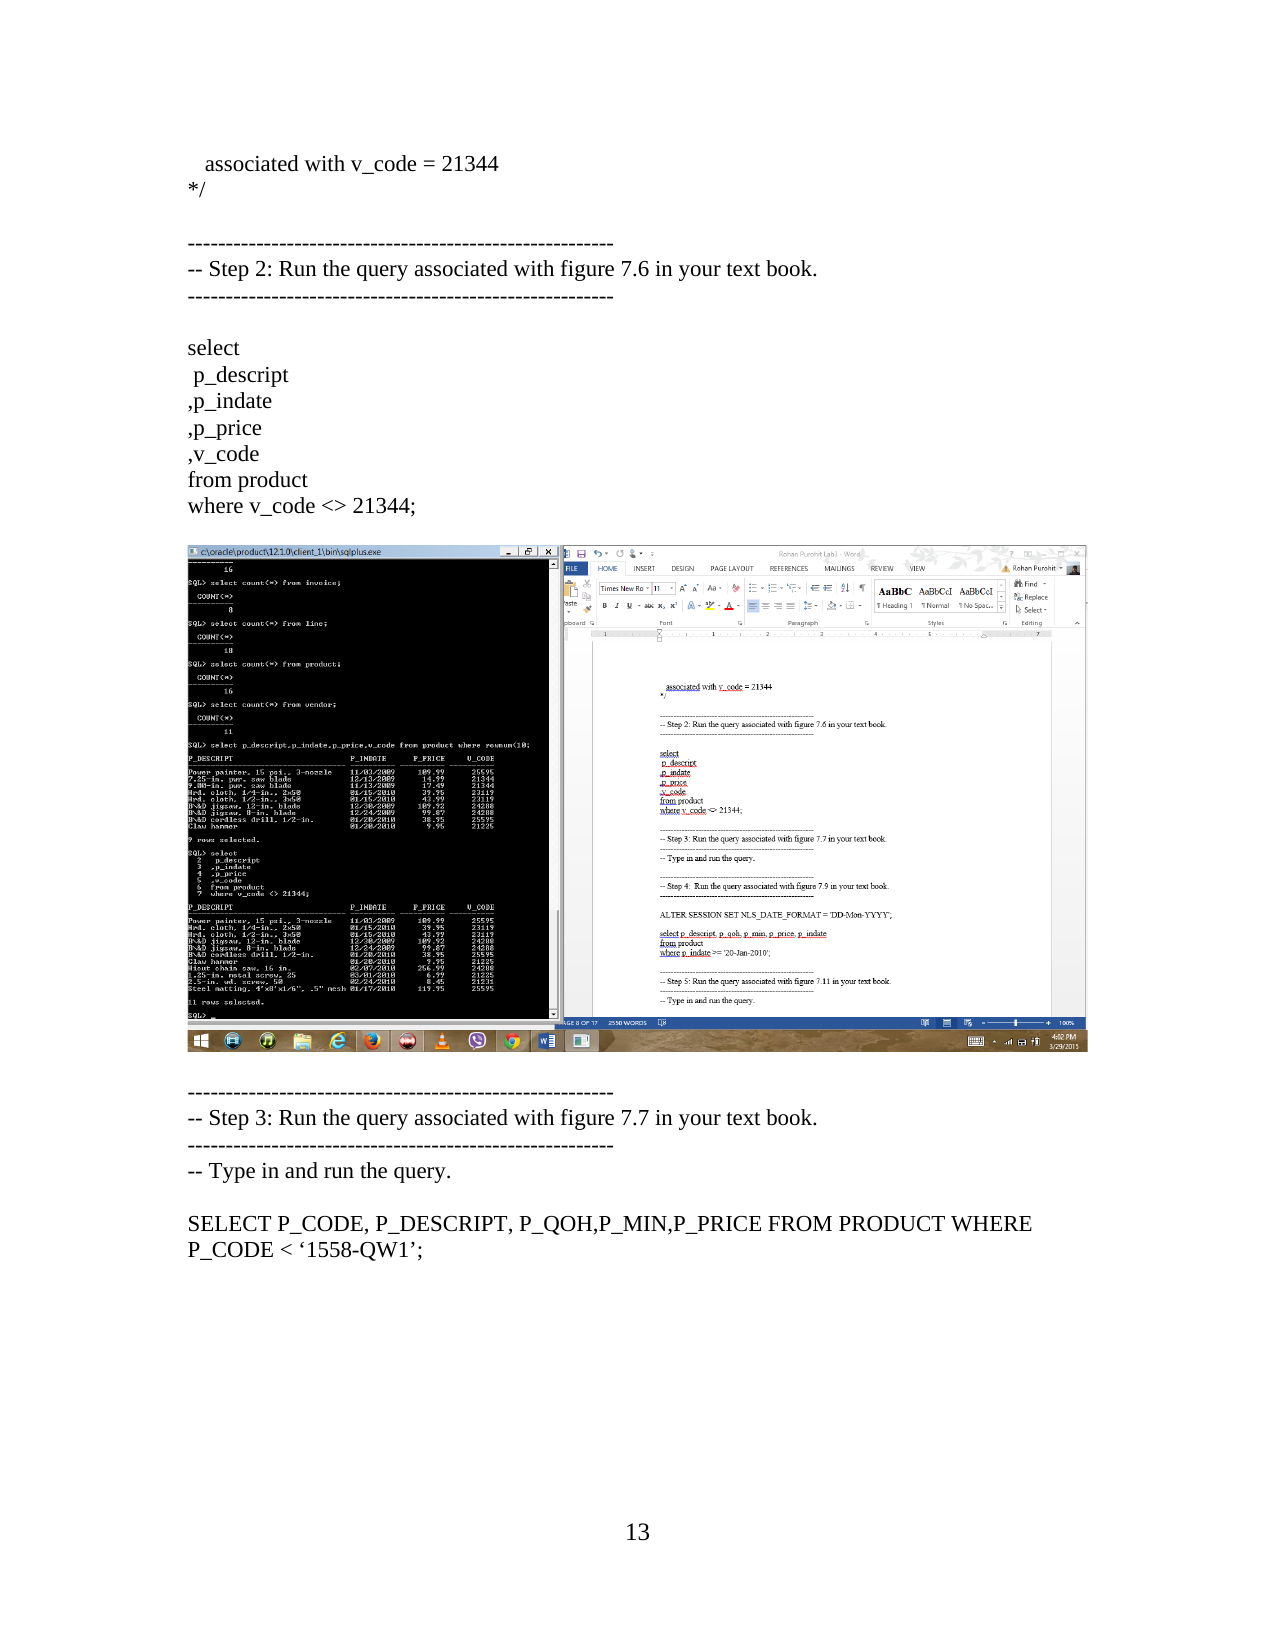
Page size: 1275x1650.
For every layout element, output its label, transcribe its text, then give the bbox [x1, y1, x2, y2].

text ,p_indate [187, 387, 1087, 413]
text */ [187, 176, 1087, 203]
text from product [187, 466, 1087, 493]
text associated with v_code = 21344 [187, 150, 1087, 176]
text -------------------------------------------------------- [187, 1131, 1087, 1157]
text ,v_code [187, 440, 1087, 466]
text select [187, 334, 1087, 361]
text ,p_price [187, 413, 1087, 440]
text -- Step 2: Run the query associated with figure 7.6 in your text book. [187, 255, 1087, 282]
text SELECT P_CODE, P_DESCRIPT, P_QOH,P_MIN,P_PRICE FROM PRODUCT WHERE P_CODE < ‘1558-QW1’; [187, 1210, 1087, 1262]
text -------------------------------------------------------- [187, 1078, 1087, 1104]
text -------------------------------------------------------- [187, 282, 1087, 308]
text -- Step 3: Run the query associated with figure 7.7 in your text book. [187, 1104, 1087, 1131]
text where v_code <> 21344; [187, 493, 1087, 519]
picture [187, 545, 1088, 1052]
text -------------------------------------------------------- [187, 229, 1087, 255]
text p_descript [187, 361, 1087, 387]
text -- Type in and run the query. [187, 1157, 1087, 1183]
